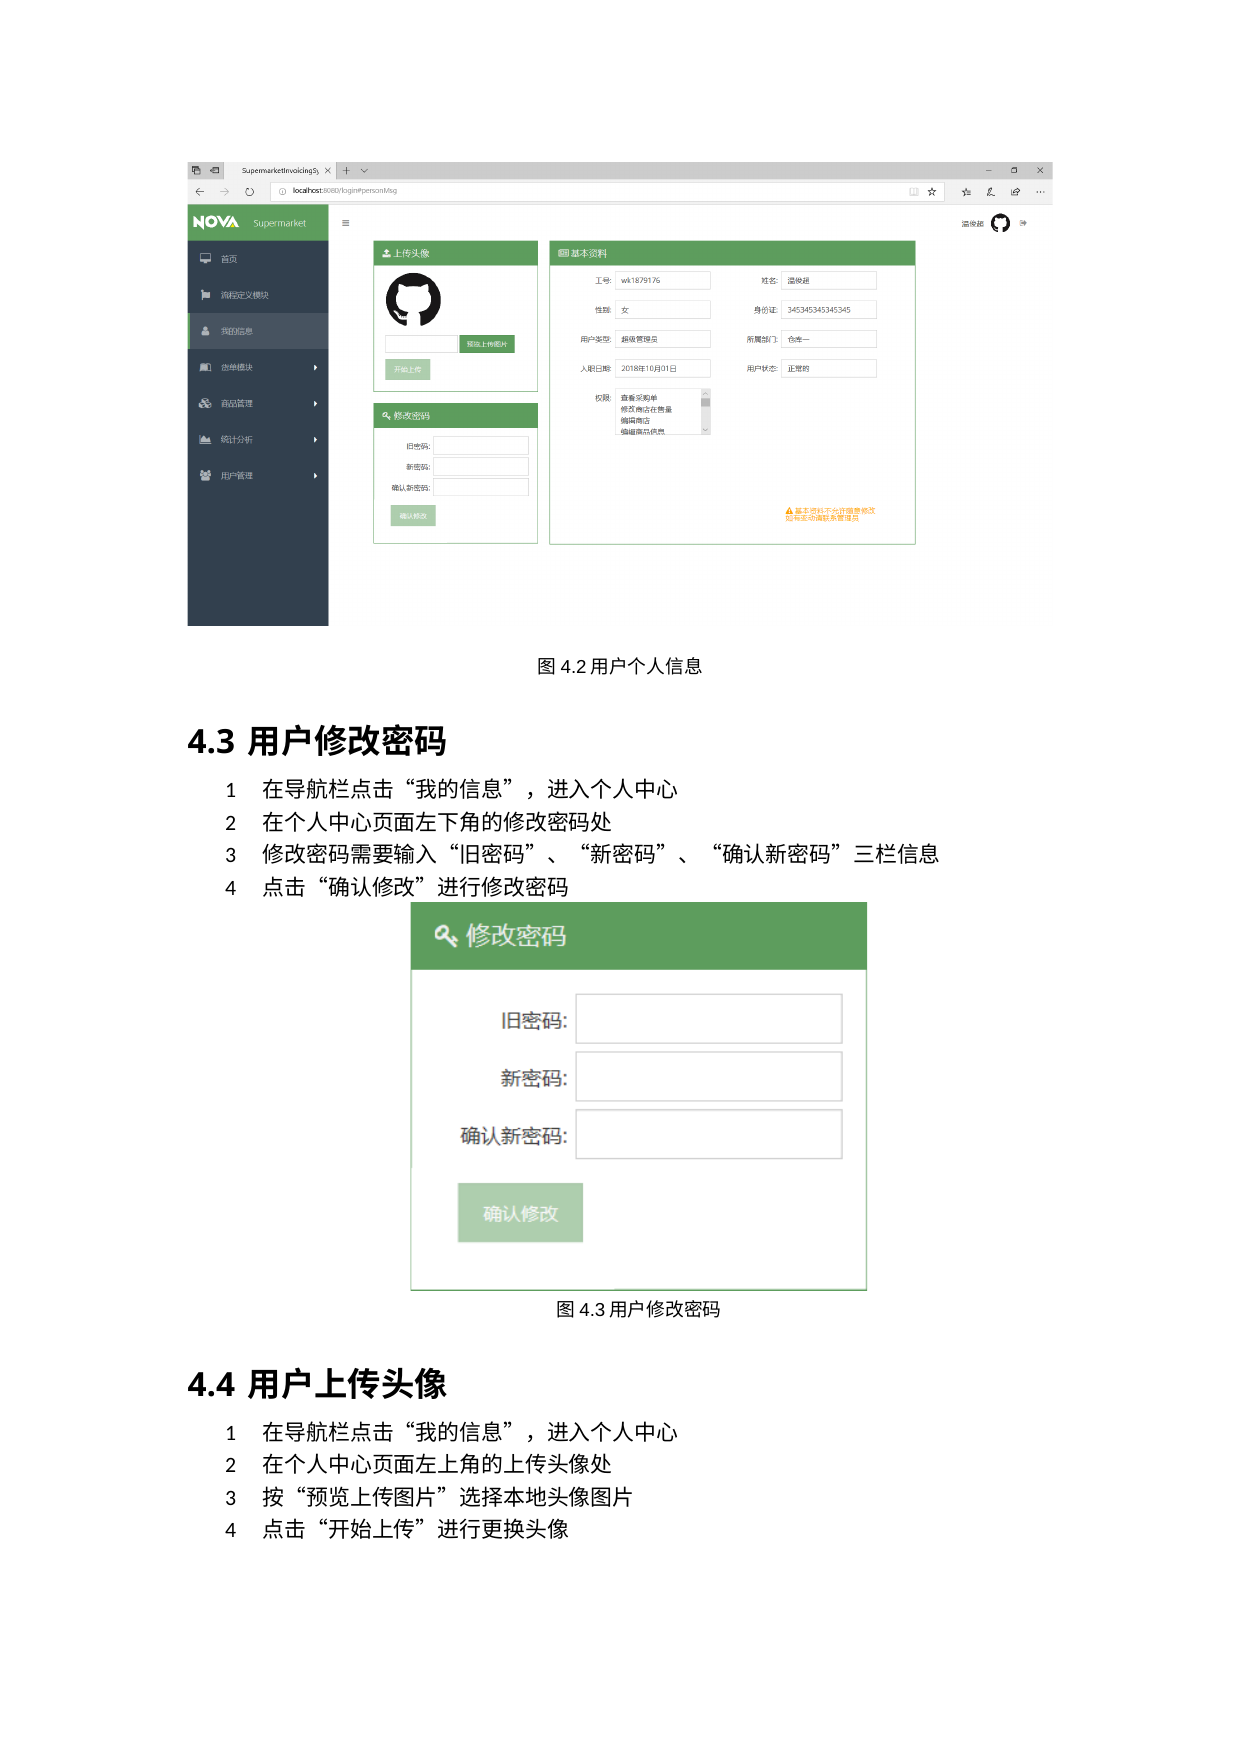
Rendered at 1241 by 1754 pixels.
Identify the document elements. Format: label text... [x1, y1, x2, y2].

list 点击“开始上传”进行更换头像 [225, 1512, 1053, 1544]
list 在个人中心页面左下角的修改密码处 [225, 804, 1053, 837]
picture [187, 162, 1053, 626]
subtitle 用户上传头像 [187, 1349, 1053, 1414]
list 在导航栏点击“我的信息”，进入个人中心 [225, 1414, 1053, 1447]
list 在导航栏点击“我的信息”，进入个人中心 [225, 772, 1053, 804]
list 点击“确认修改”进行修改密码 [225, 869, 1053, 902]
list 按“预览上传图片”选择本地头像图片 [225, 1479, 1053, 1512]
subtitle 用户修改密码 [187, 707, 1053, 772]
list 在个人中心页面左上角的上传头像处 [225, 1447, 1053, 1479]
picture [410, 902, 868, 1291]
text 图 4.3用户修改密码 [225, 1292, 1053, 1324]
list 修改密码需要输入“旧密码”、“新密码”、“确认新密码”三栏信息 [225, 837, 1053, 869]
text 图 4.2用户个人信息 [187, 649, 1053, 682]
